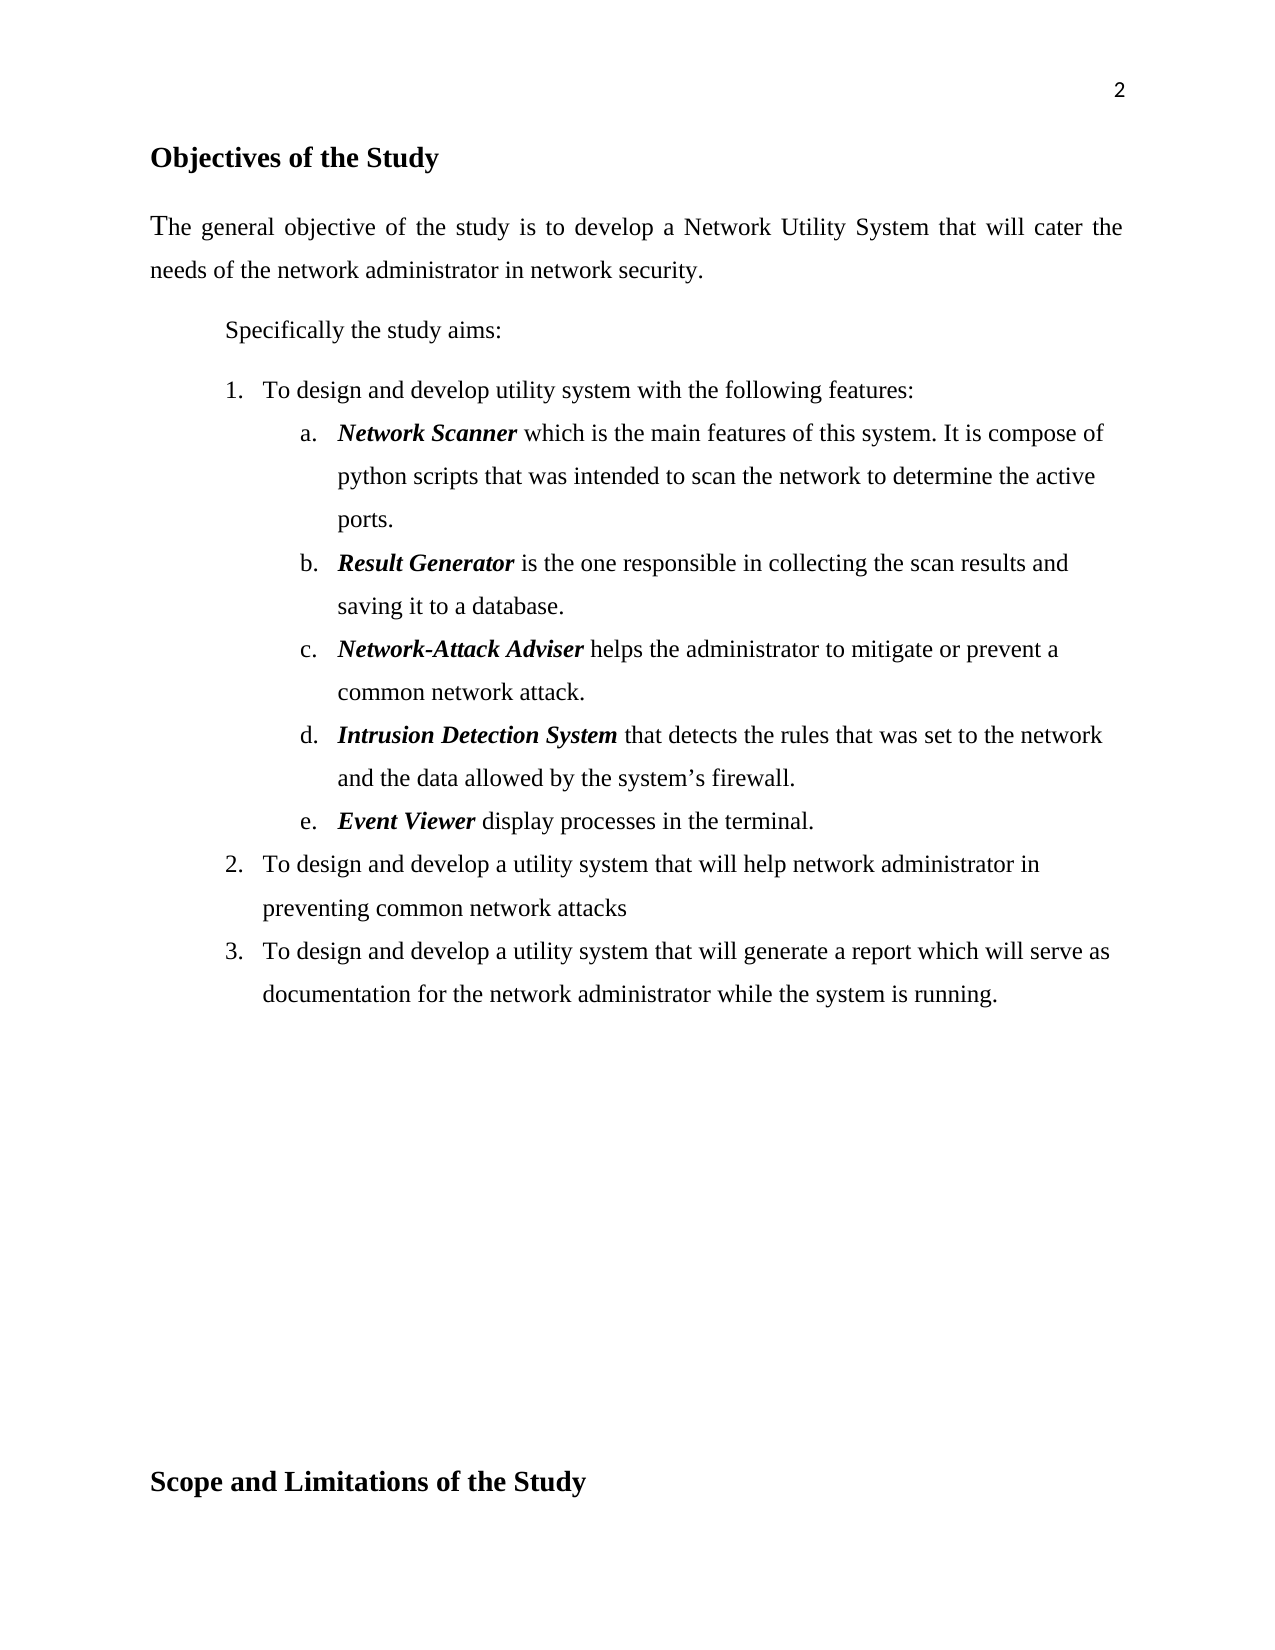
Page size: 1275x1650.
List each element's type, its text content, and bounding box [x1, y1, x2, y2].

text The general objective of the study is to develop a Network Utility System that will cater the needs of the network administrator in network security. [150, 208, 1125, 284]
list Result Generator is the one responsible in collecting the scan results and saving it to a database. [300, 548, 1125, 619]
list Intrusion Detection System that detects the rules that was set to the network and the data allowed by the system’s firewall. [300, 720, 1125, 792]
text Scope and Limitations of the Study [150, 1464, 1125, 1498]
text Specifically the study aims: [150, 315, 1125, 344]
list To design and develop a utility system that will generate a report which will serve as documentation for the network administrator while the system is running. [225, 936, 1125, 1008]
text Objectives of the Study [150, 141, 1125, 174]
list To design and develop a utility system that will help network administrator in preventing common network attacks [225, 849, 1125, 921]
list Event Viewer display processes in the terminal. [300, 806, 1125, 835]
list Network-Attack Adviser helps the administrator to mitigate or prevent a common network attack. [300, 634, 1125, 706]
list To design and develop utility system with the following features: [225, 375, 1125, 404]
list Network Scanner which is the main features of this system. It is compose of python scripts that was intended to scan the network to determine the active ports. [300, 418, 1125, 533]
